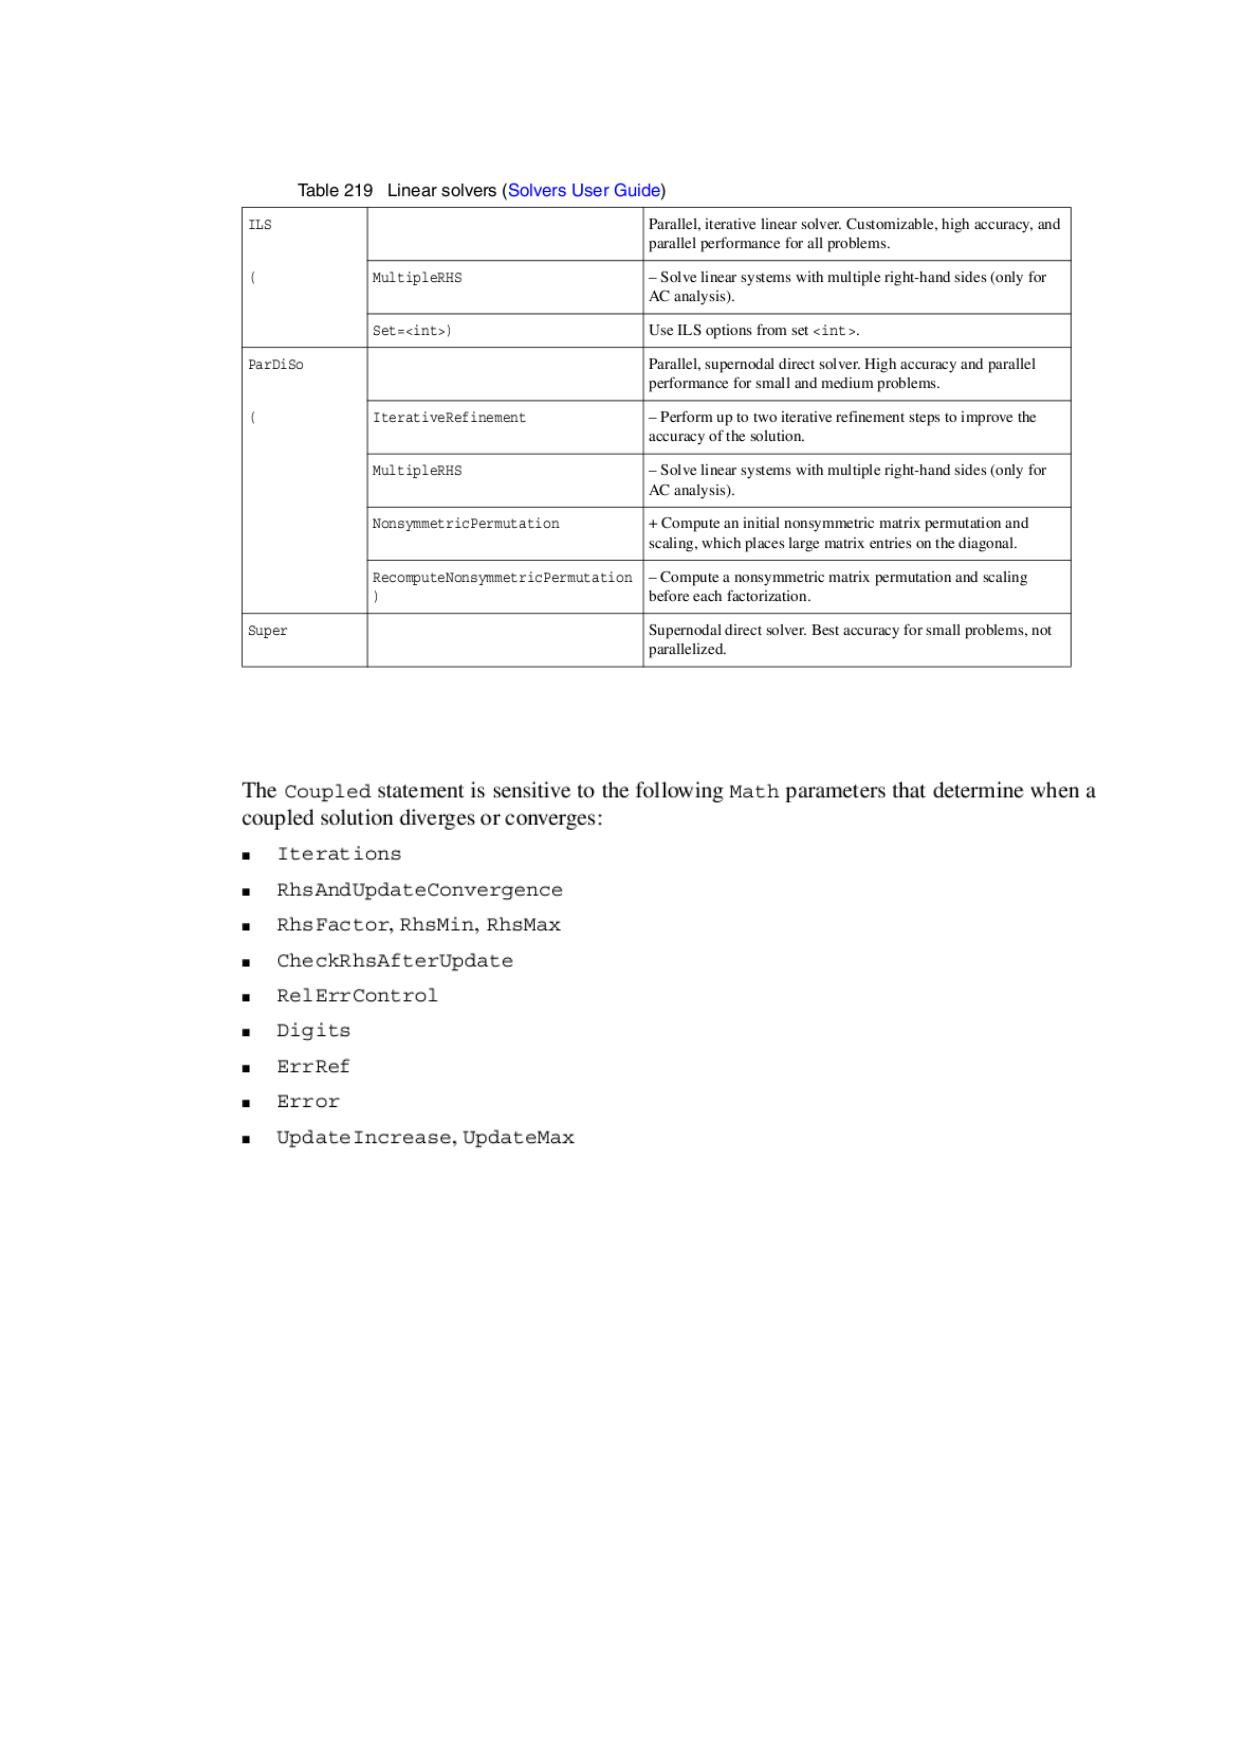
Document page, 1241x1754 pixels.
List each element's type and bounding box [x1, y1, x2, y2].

picture [231, 174, 1096, 670]
picture [231, 760, 1097, 1157]
